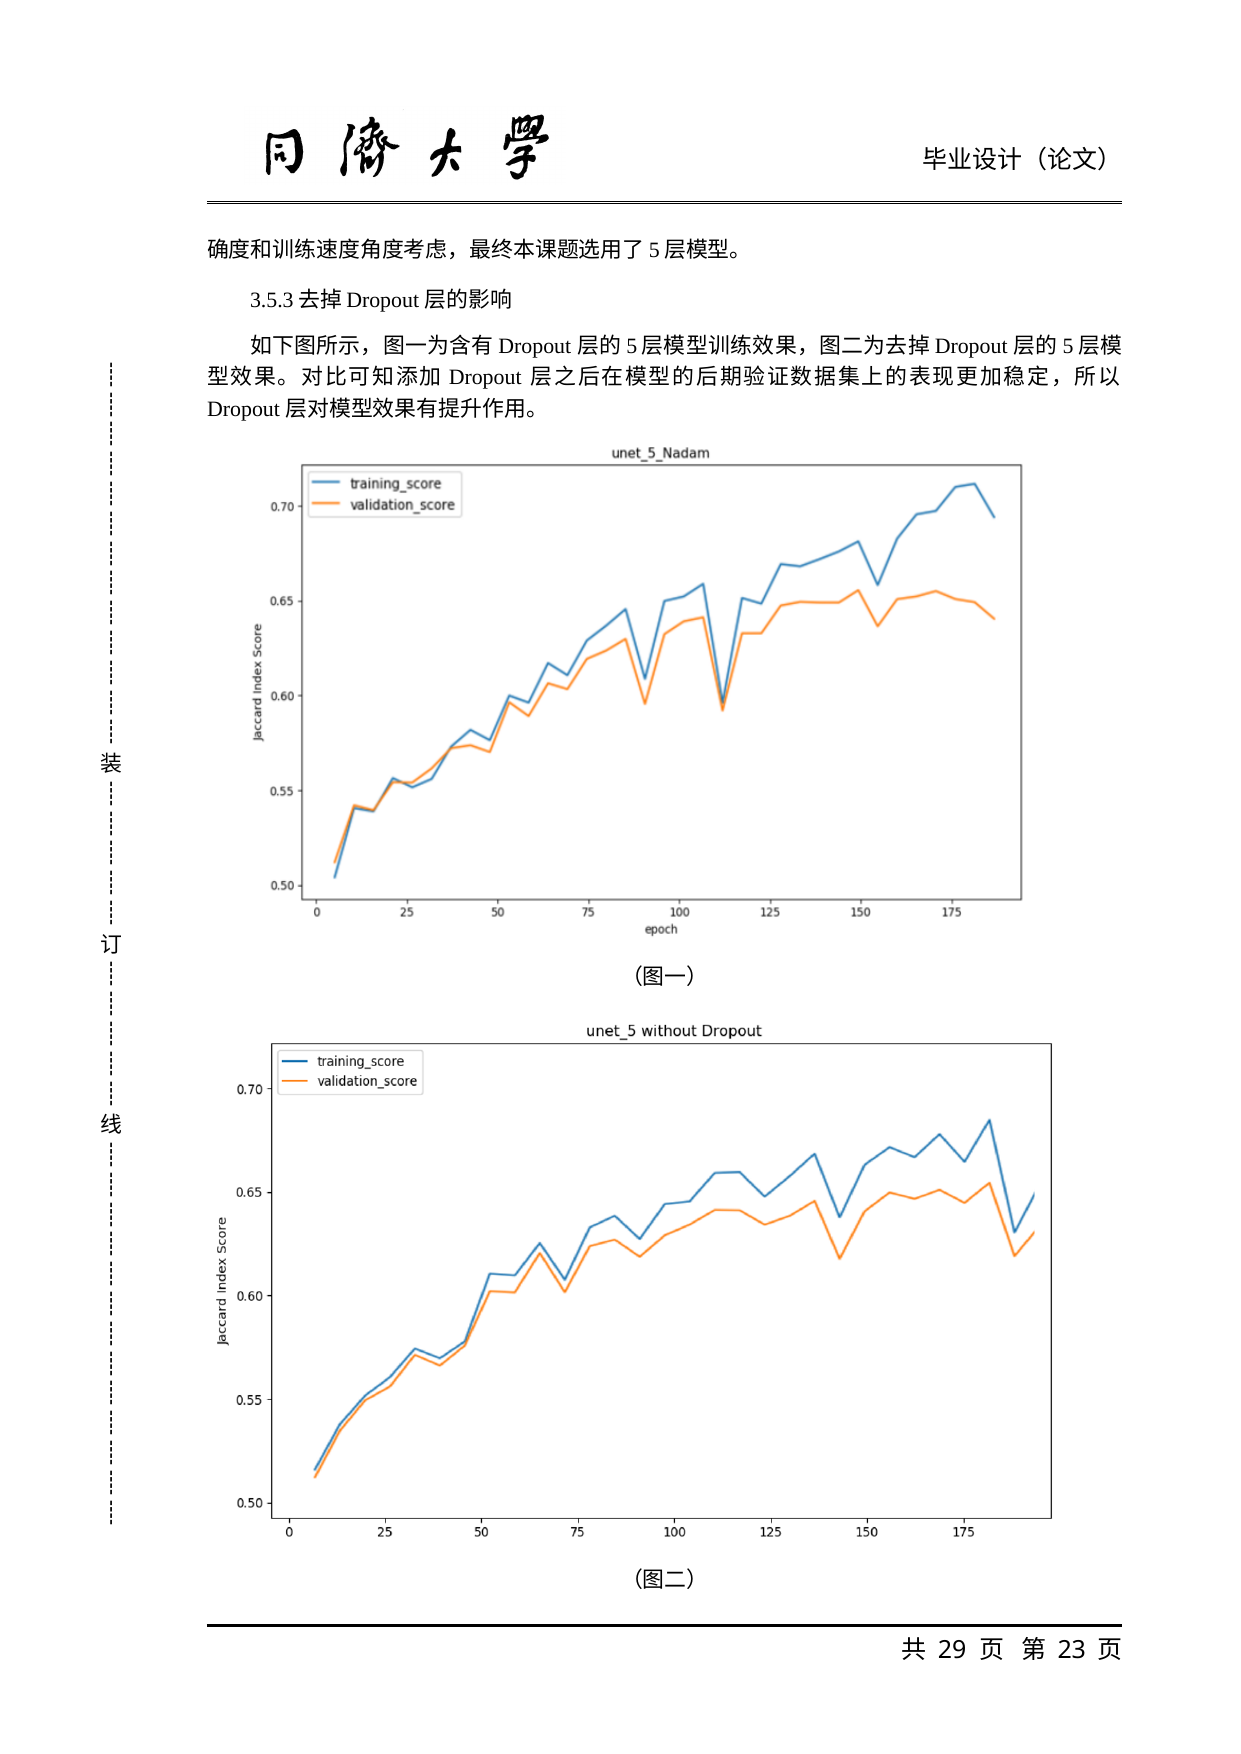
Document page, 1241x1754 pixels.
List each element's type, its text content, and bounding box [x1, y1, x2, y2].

text （图一） [207, 959, 1122, 991]
subtitle 3.5.3去掉Dropout 层的影响 [207, 278, 1122, 315]
text 如下图所示，图一为含有Dropout 层的5层模型训练效果，图二为去掉Dropout 层的5层模型效果。对比可知添加Dropout 层之后在模型的后期验证数据集上的表现更加稳定，所以Dropout 层对模型效果有提升作用。 [207, 328, 1122, 423]
picture [223, 422, 1105, 959]
picture [244, 106, 567, 185]
picture [206, 1015, 1088, 1537]
text （图二） [207, 1562, 1122, 1594]
